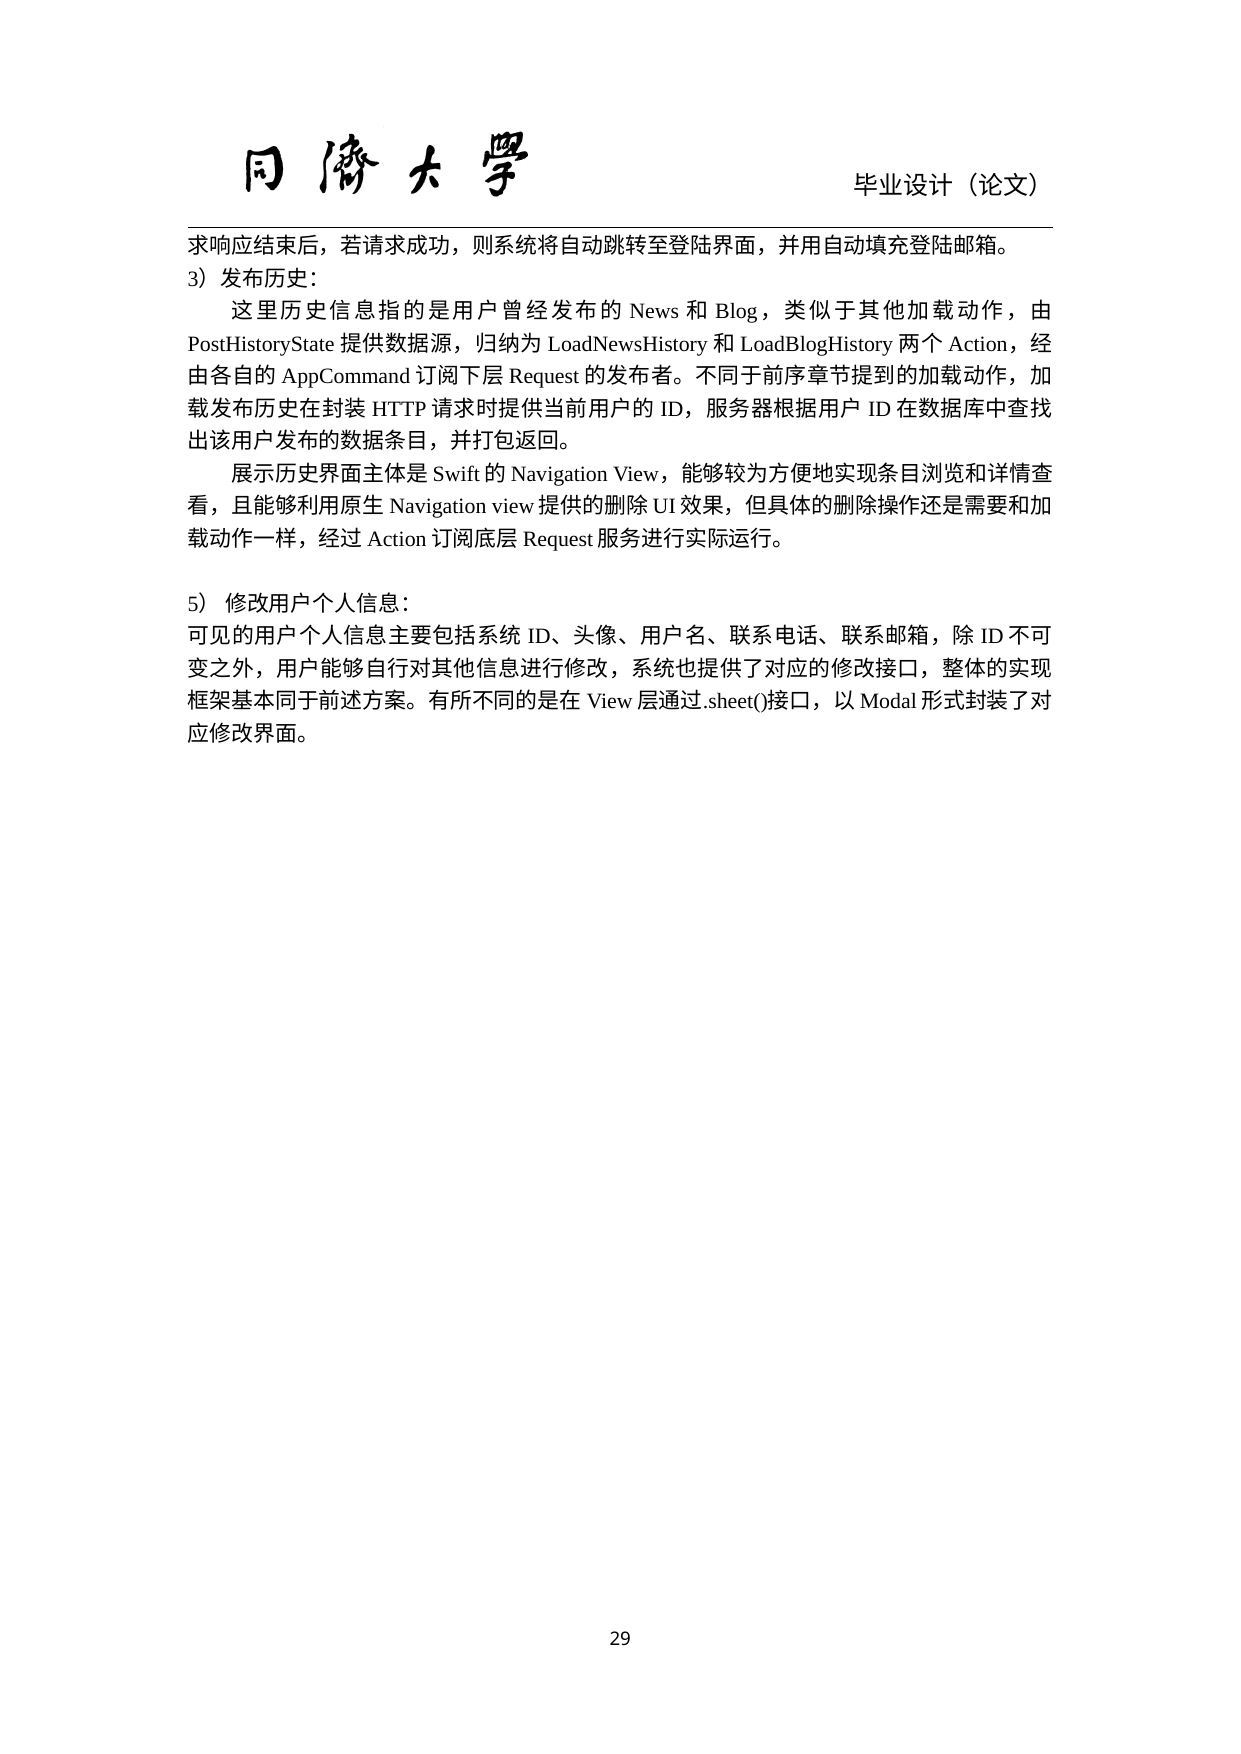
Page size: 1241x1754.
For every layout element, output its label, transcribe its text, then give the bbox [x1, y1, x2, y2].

list 修改用户个人信息： [187, 586, 1053, 618]
text 展示历史界面主体是Swift的Navigation View，能够较为方便地实现条目浏览和详情查看，且能够利用原生Navigation view提供的删除UI效果，但具体的删除操作还是需要和加载动作一样，经过Action订阅底层Request服务进行实际运行。 [187, 456, 1053, 553]
text 3）发布历史： [187, 261, 1053, 293]
text 本项目内，用户在经过上述三层验证，核对信息无误后，即可正式发送请求，等待请求响应结束后，若请求成功，则系统将自动跳转至登陆界面，并用自动填充登陆邮箱。 [187, 228, 1053, 261]
text 可见的用户个人信息主要包括系统ID、头像、用户名、联系电话、联系邮箱，除ID不可变之外，用户能够自行对其他信息进行修改，系统也提供了对应的修改接口，整体的实现框架基本同于前述方案。有所不同的是在View层通过.sheet()接口，以Modal形式封装了对应修改界面。 [187, 618, 1053, 748]
picture [224, 123, 546, 202]
text 这里历史信息指的是用户曾经发布的News和Blog，类似于其他加载动作，由PostHistoryState提供数据源，归纳为LoadNewsHistory和LoadBlogHistory两个Action，经由各自的AppCommand订阅下层Request的发布者。不同于前序章节提到的加载动作，加载发布历史在封装HTTP请求时提供当前用户的ID，服务器根据用户ID在数据库中查找出该用户发布的数据条目，并打包返回。 [187, 293, 1053, 456]
